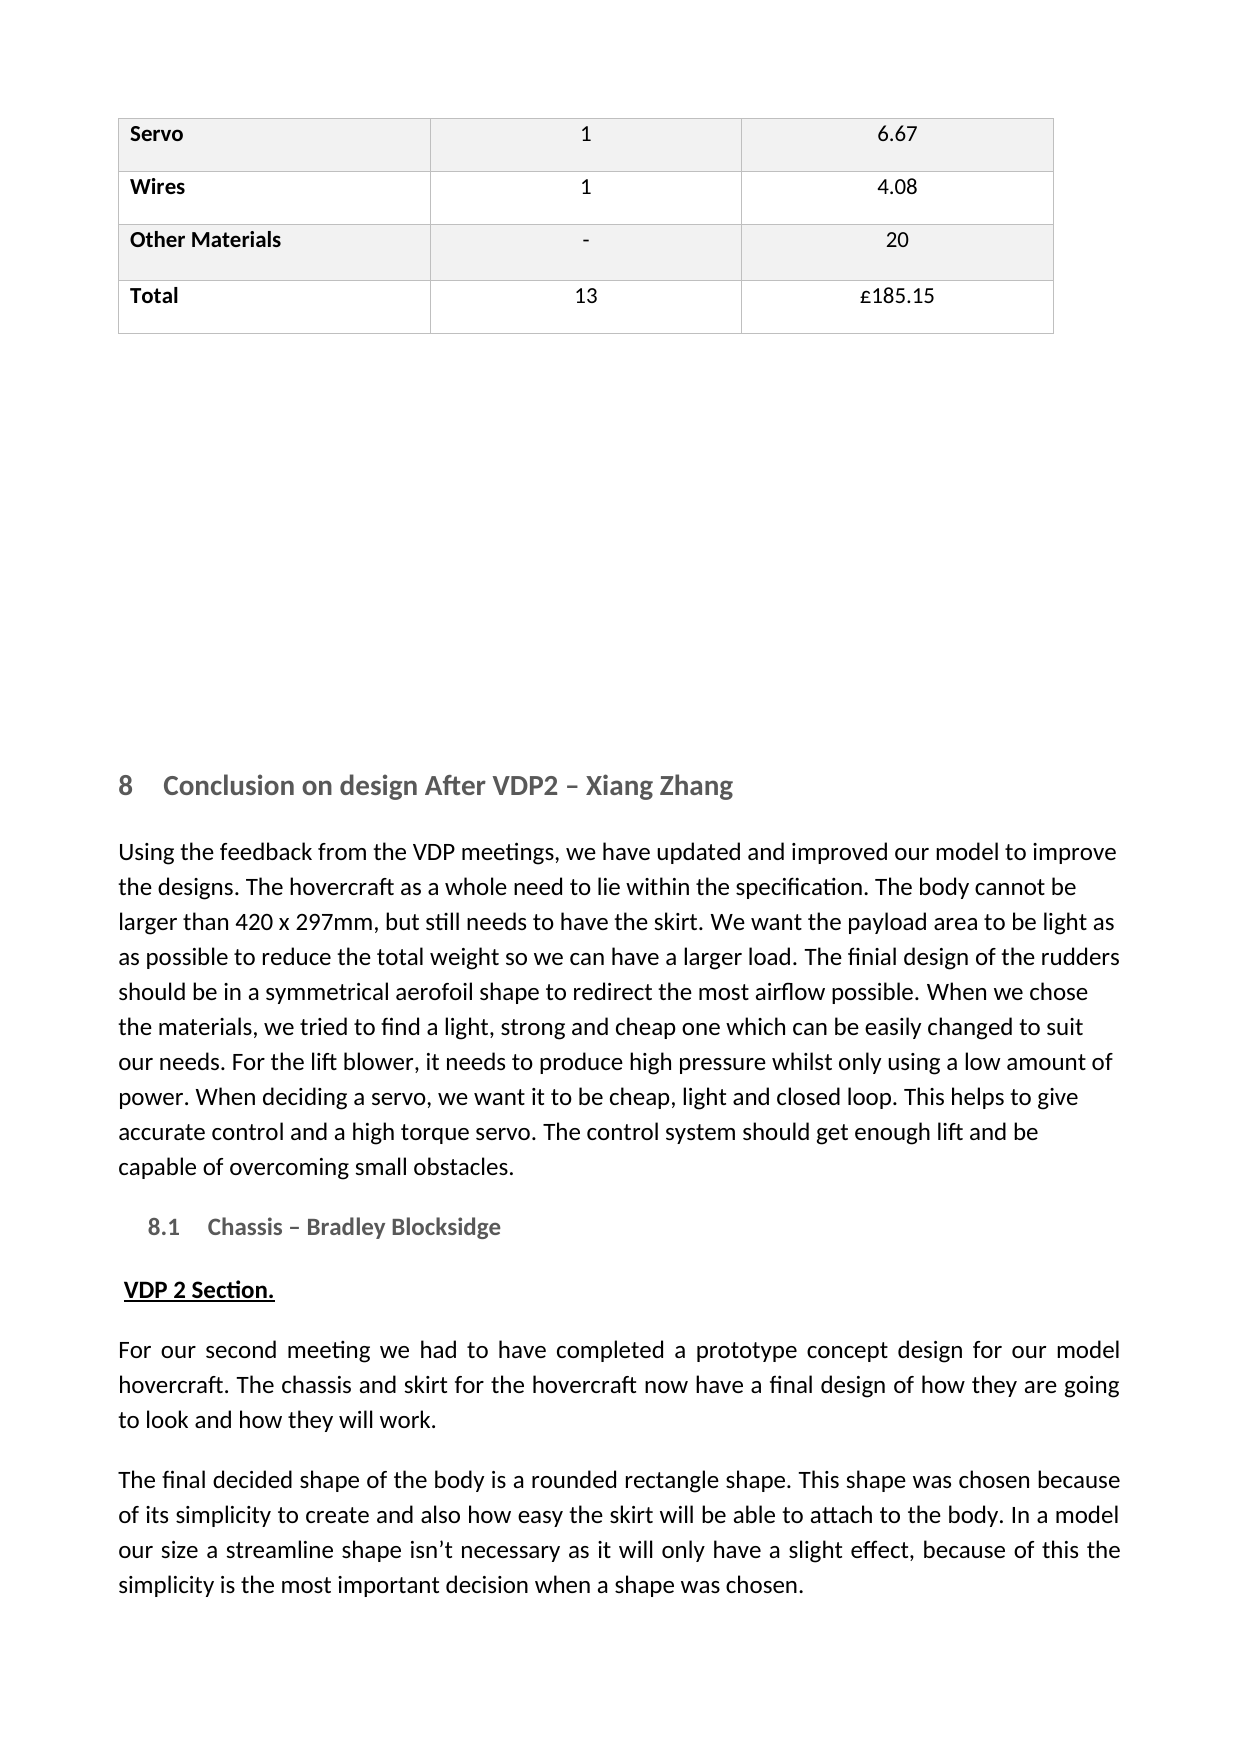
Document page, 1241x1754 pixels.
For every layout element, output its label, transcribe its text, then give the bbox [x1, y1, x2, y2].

table_cell 4.08 [742, 172, 1053, 224]
table_cell 1 [431, 172, 741, 224]
subtitle Chassis – Bradley Blocksidge [148, 1211, 1122, 1242]
table_cell Wires [119, 172, 430, 224]
text The final decided shape of the body is a rounded rectangle shape. This shape was chosen because of its simplicity to create and also how easy the skirt will be able to attach to the body. In a model our size a streamline shape isn’t necessary as it will only have a slight effect, because of this the simplicity is the most important decision when a shape was chosen. [118, 1464, 1122, 1600]
text For our second meeting we had to have completed a prototype concept design for our model hovercraft. The chassis and skirt for the hovercraft now have a final design of how they are going to look and how they will work. [118, 1334, 1122, 1435]
table_cell £185.15 [742, 281, 1053, 333]
table_cell 20 [742, 225, 1053, 280]
table_cell Other Materials [119, 225, 430, 280]
text VDP 2 Section. [118, 1274, 1122, 1305]
table_cell Total [119, 281, 430, 333]
table_cell Servo [119, 119, 430, 171]
table_cell 13 [431, 281, 741, 333]
table_cell 6.67 [742, 119, 1053, 171]
text Using the feedback from the VDP meetings, we have updated and improved our model to improve the designs. The hovercraft as a whole need to lie within the specification. The body cannot be larger than 420 x 297mm, but still needs to have the skirt. We want the payload area to be light as as possible to reduce the total weight so we can have a larger load. The finial design of the rudders should be in a symmetrical aerofoil shape to redirect the most airflow possible. When we chose the materials, we tried to find a light, strong and cheap one which can be easily changed to suit our needs. For the lift blower, it needs to produce high pressure whilst only using a low amount of power. When deciding a servo, we want it to be cheap, light and closed loop. This helps to give accurate control and a high torque servo. The control system should get enough lift and be capable of overcoming small obstacles. [118, 836, 1122, 1182]
subtitle Conclusion on design After VDP2 – Xiang Zhang [118, 767, 1122, 802]
table_cell - [431, 225, 741, 280]
table_cell 1 [431, 119, 741, 171]
